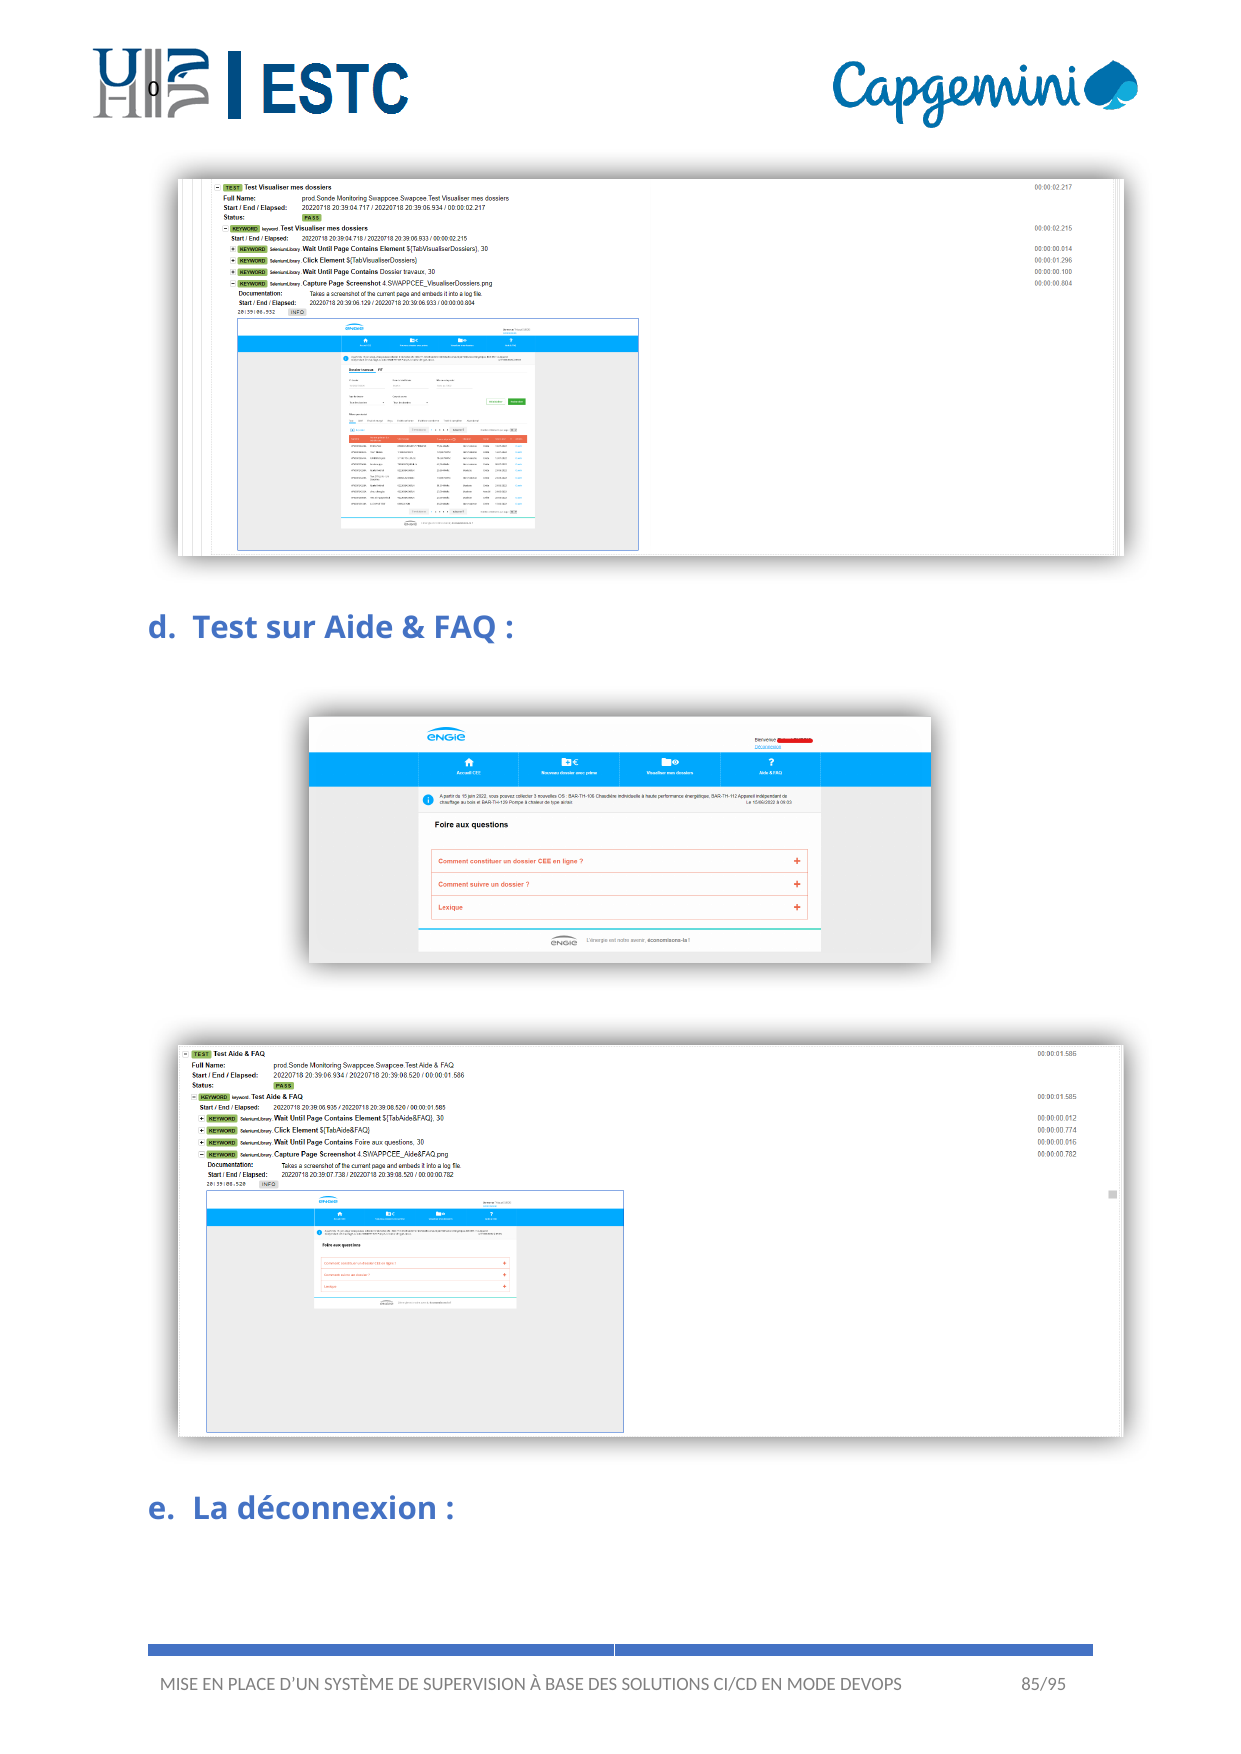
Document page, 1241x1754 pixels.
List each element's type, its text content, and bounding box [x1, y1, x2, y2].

subtitle Test sur Aide & FAQ : [148, 605, 1093, 648]
picture [178, 1045, 1124, 1437]
picture [309, 716, 931, 752]
picture [309, 787, 931, 963]
picture [178, 179, 1124, 556]
subtitle La déconnexion : [148, 1486, 1093, 1529]
picture [833, 60, 1139, 128]
picture [87, 40, 418, 136]
picture [562, 759, 571, 765]
picture [662, 759, 678, 765]
